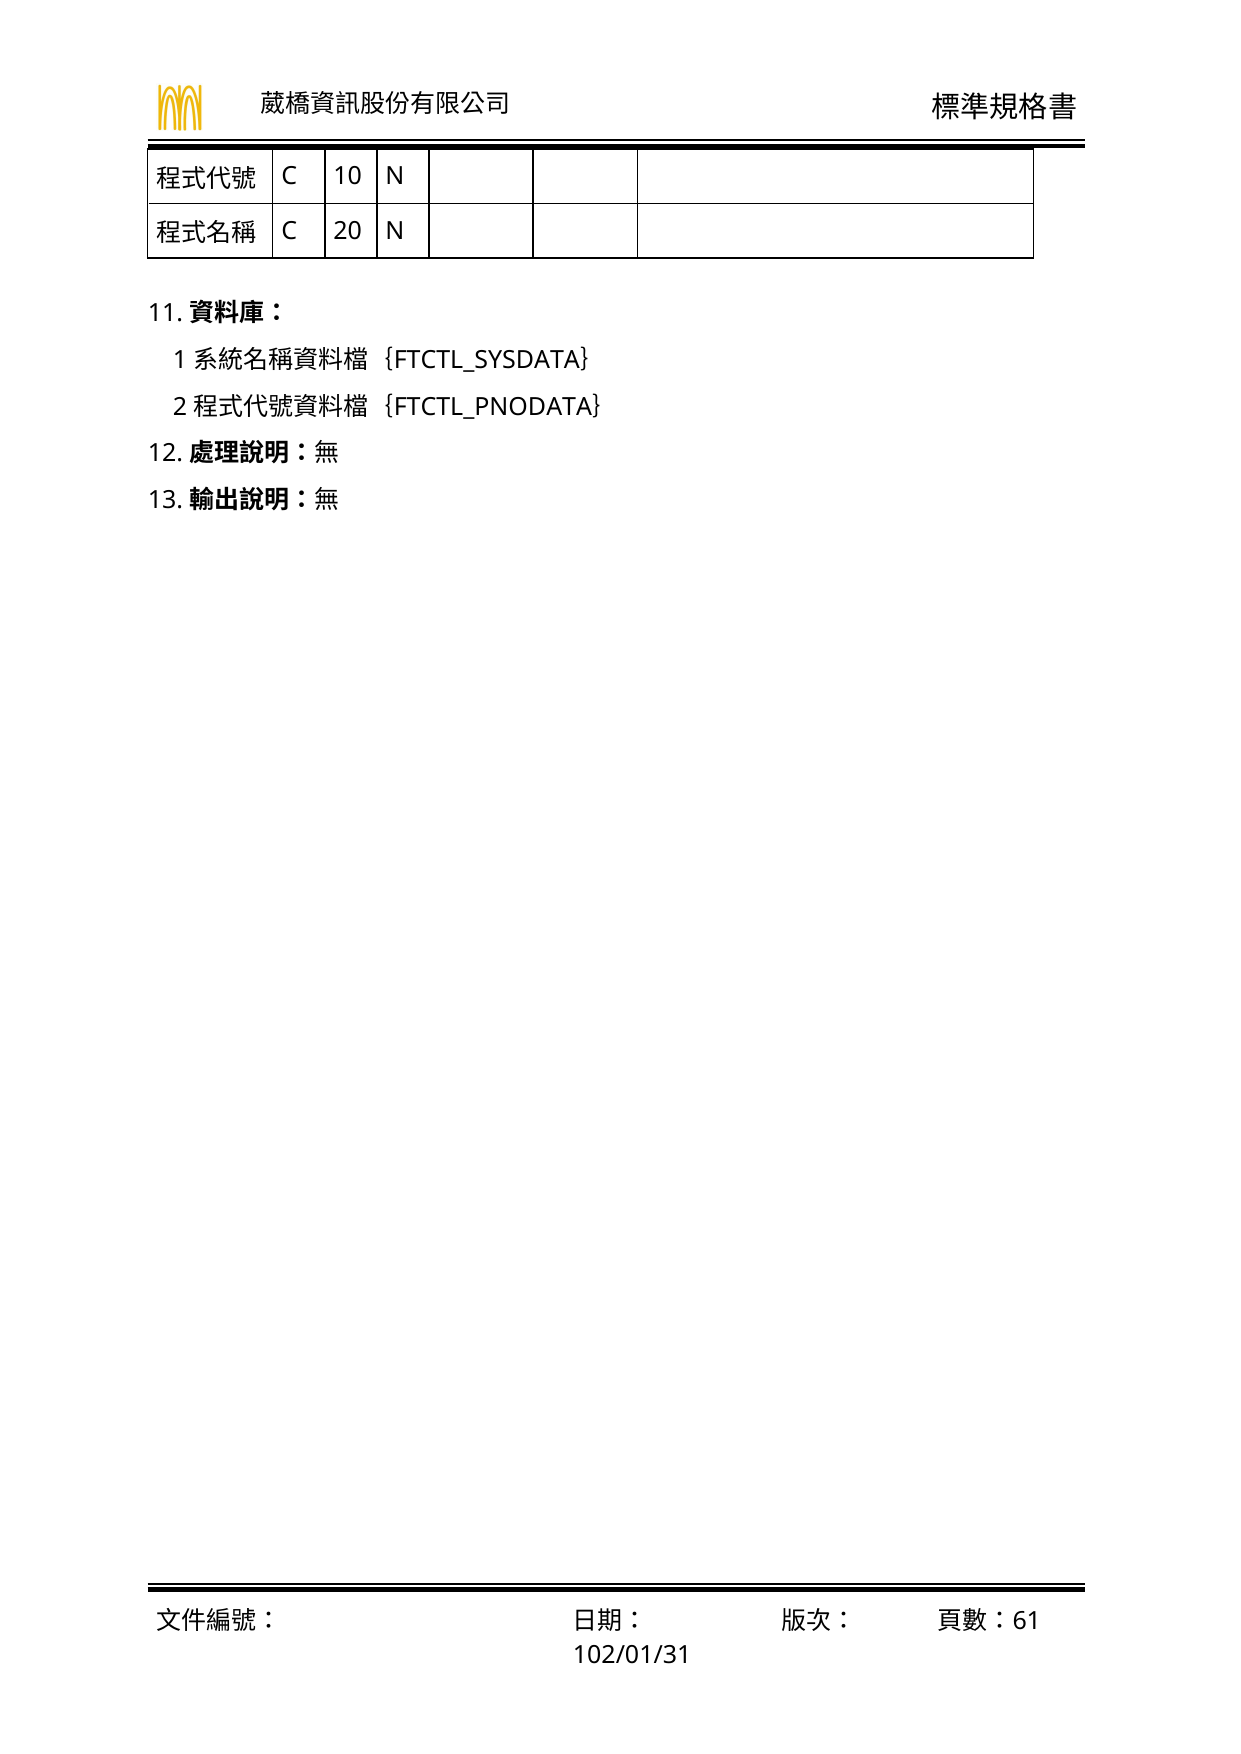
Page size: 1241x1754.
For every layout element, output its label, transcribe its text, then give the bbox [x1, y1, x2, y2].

table_cell C [273, 204, 324, 257]
table_cell [430, 150, 532, 203]
table_cell 程式名稱 [148, 204, 272, 257]
table_cell [430, 204, 532, 257]
text 1 系統名稱資料檔｛FTCTL_SYSDATA｝ [173, 339, 1092, 376]
text 13. 輸出說明：無 [148, 479, 1092, 516]
table_cell C [273, 150, 324, 203]
text 11. 資料庫： [148, 293, 1092, 329]
table_cell 20 [326, 204, 376, 257]
picture [156, 83, 203, 131]
text 2 程式代號資料檔｛FTCTL_PNODATA｝ [173, 386, 1092, 422]
table_cell [638, 150, 1033, 203]
table_cell [638, 204, 1033, 257]
text 12. 處理說明：無 [148, 433, 1092, 469]
table_cell 程式代號 [148, 150, 272, 203]
table_cell [534, 150, 637, 203]
table_cell 10 [326, 150, 376, 203]
table_cell N [378, 150, 428, 203]
table_cell [534, 204, 637, 257]
table_cell N [378, 204, 428, 257]
